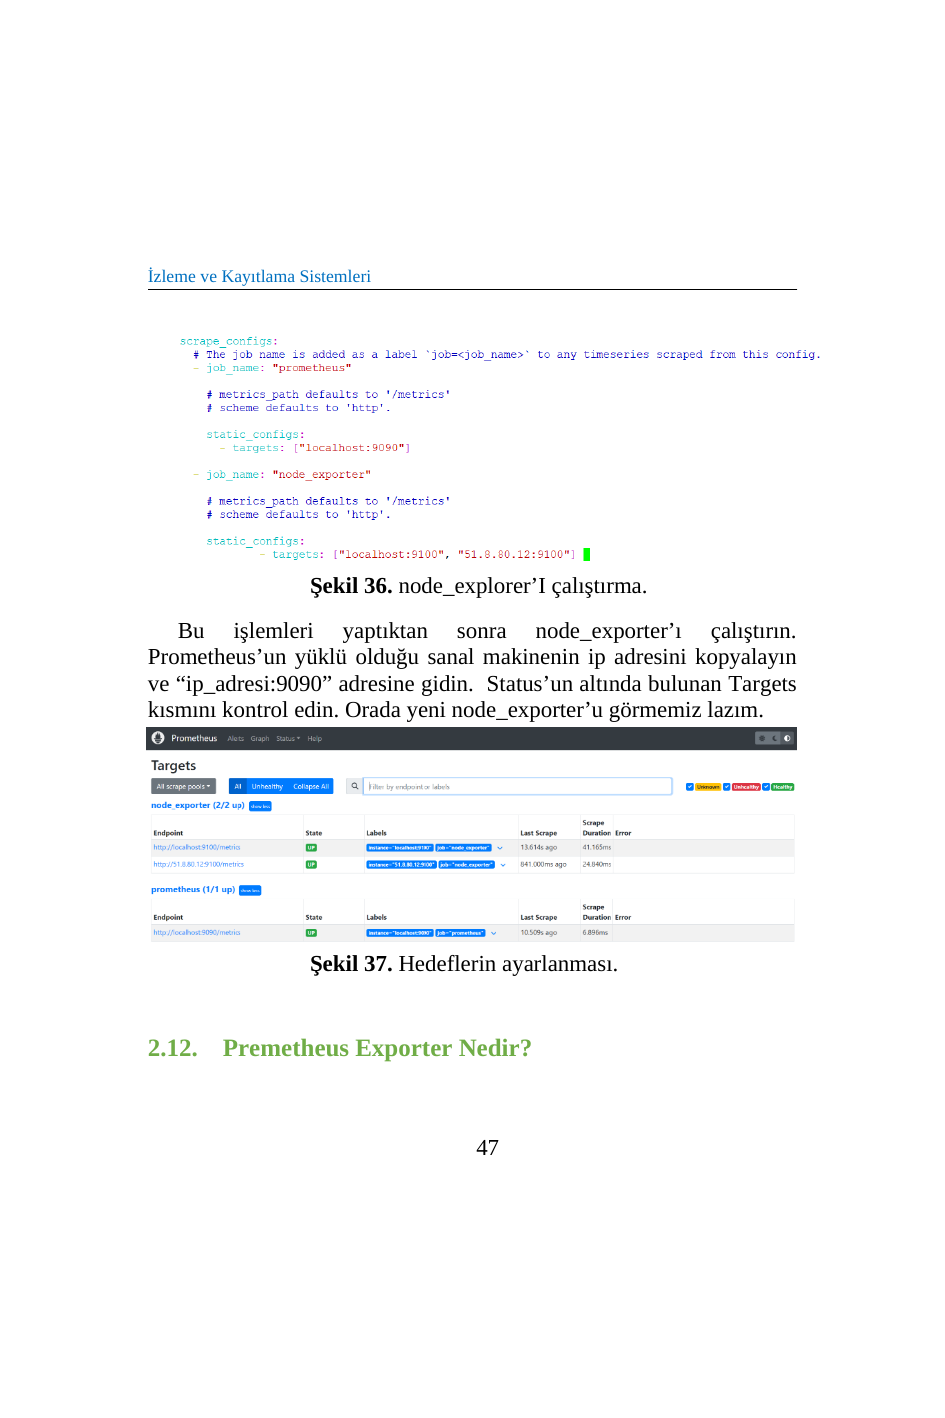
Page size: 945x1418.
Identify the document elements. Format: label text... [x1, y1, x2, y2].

picture [146, 727, 797, 950]
picture [178, 335, 828, 568]
subtitle Premetheus Exporter Nedir? [148, 1033, 797, 1062]
